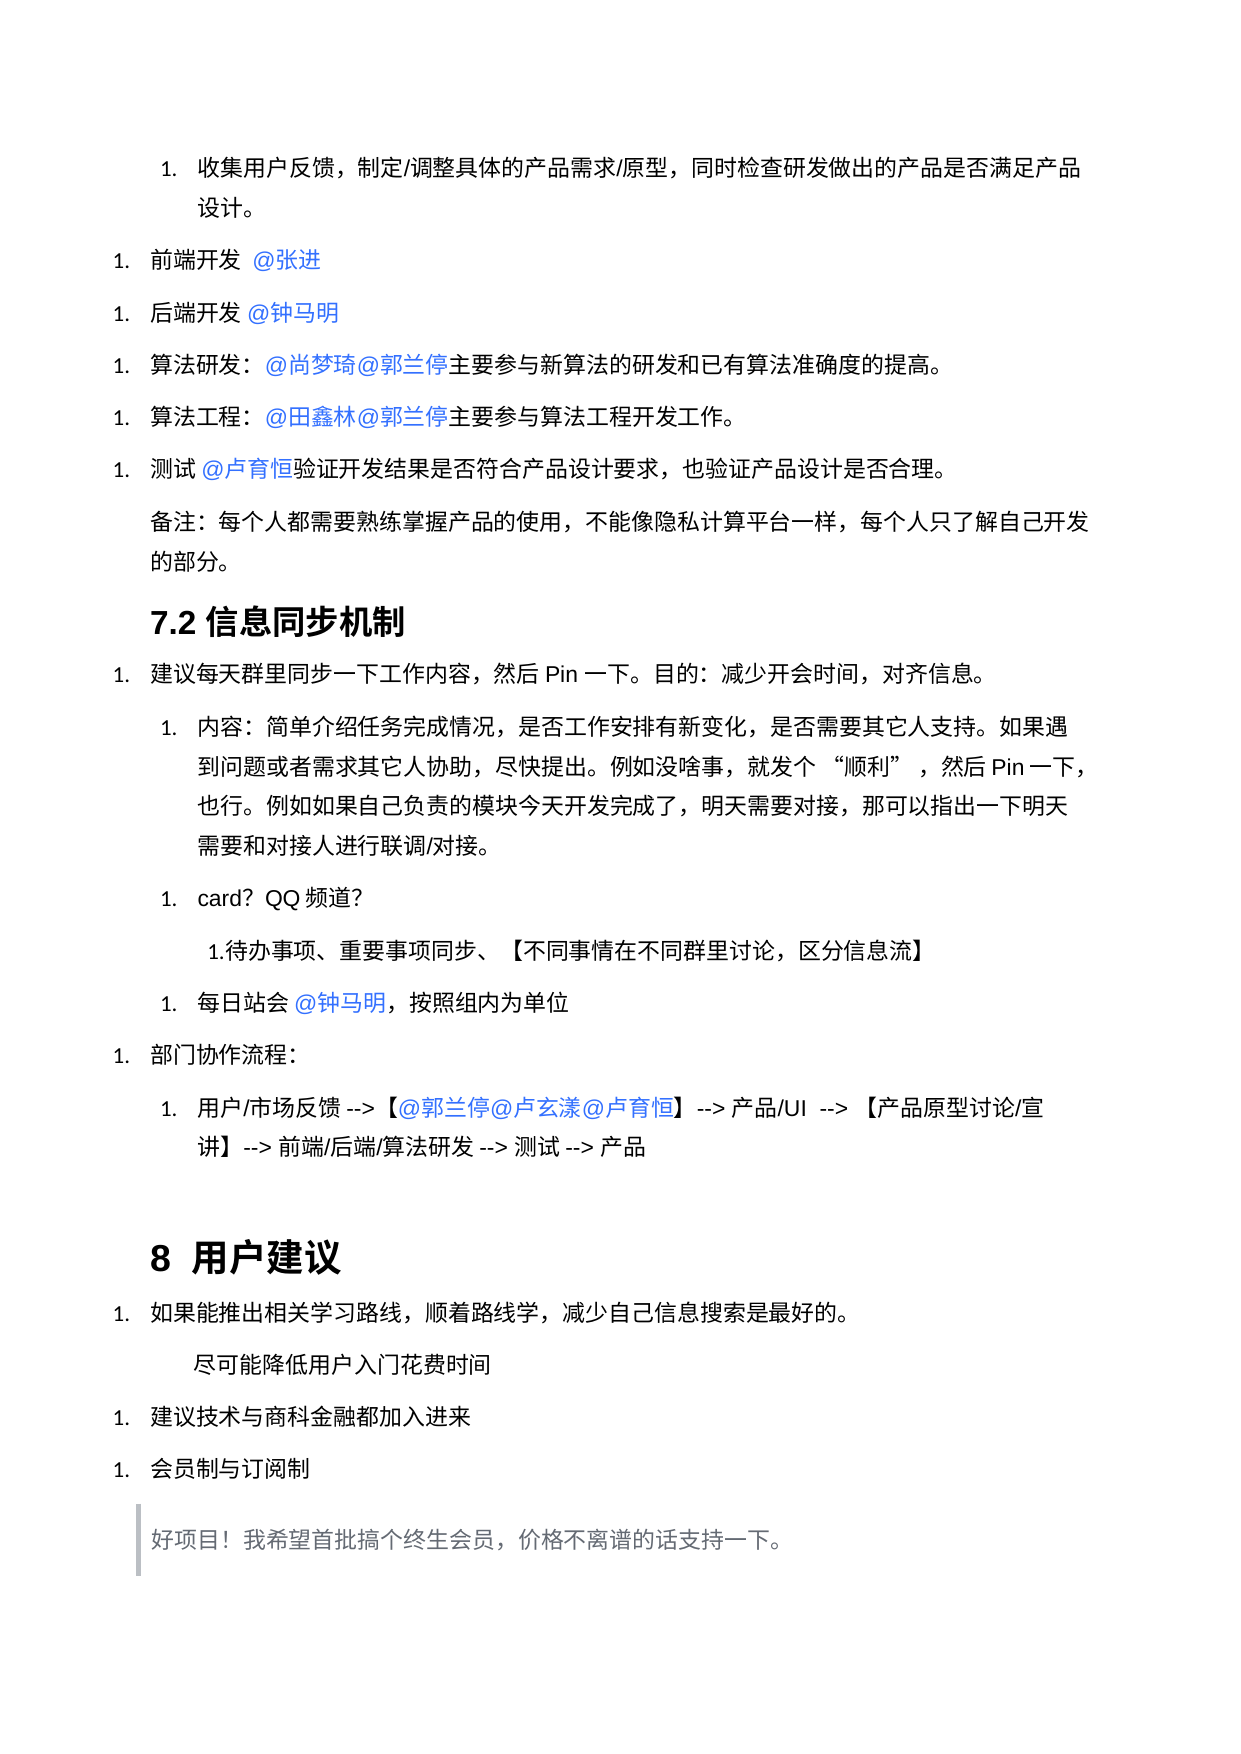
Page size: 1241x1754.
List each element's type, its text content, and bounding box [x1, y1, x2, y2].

list 收集用户反馈，制定/调整具体的产品需求/原型，同时检查研发做出的产品是否满足产品设计。 [160, 150, 1090, 223]
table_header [141, 1504, 1001, 1576]
list 测试 @卢育恒验证开发结果是否符合产品设计要求，也验证产品设计是否合理。 [112, 451, 1090, 484]
list card？QQ频道？ [160, 880, 1090, 913]
list 待办事项、重要事项同步、【不同事情在不同群里讨论，区分信息流】 [207, 933, 1090, 966]
text 备注：每个人都需要熟练掌握产品的使用，不能像隐私计算平台一样，每个人只了解自己开发的部分。 [150, 503, 1090, 577]
list 如果能推出相关学习路线，顺着路线学，减少自己信息搜索是最好的。 [112, 1294, 1090, 1328]
list 每日站会 @钟马明，按照组内为单位 [160, 985, 1090, 1018]
list 内容：简单介绍任务完成情况，是否工作安排有新变化，是否需要其它人支持。如果遇到问题或者需求其它人协助，尽快提出。例如没啥事，就发个 “顺利” ，然后Pin一下，也行。例如如果自己负责的模块今天开发完成了，明天需要对接，那可以指出一下明天需要和对接人进行联调/对接。 [160, 709, 1090, 861]
list 部门协作流程： [112, 1037, 1090, 1070]
list 算法研发：@尚梦琦@郭兰停主要参与新算法的研发和已有算法准确度的提高。 [112, 347, 1090, 380]
list 算法工程：@田鑫林@郭兰停主要参与算法工程开发工作。 [112, 399, 1090, 432]
list 建议技术与商科金融都加入进来 [112, 1399, 1090, 1432]
list 建议每天群里同步一下工作内容，然后 Pin 一下。目的：减少开会时间，对齐信息。 [112, 656, 1090, 689]
list 会员制与订阅制 [112, 1451, 1090, 1484]
list 用户/市场反馈 -->【@郭兰停@卢玄漾@卢育恒】--> 产品/UI --> 【产品原型讨论/宣讲】--> 前端/后端/算法研发 --> 测试 --> 产品 [160, 1089, 1090, 1162]
list 后端开发 @钟马明 [112, 294, 1090, 328]
text 尽可能降低用户入门花费时间 [150, 1347, 1090, 1380]
list 前端开发 @张进 [112, 242, 1090, 275]
